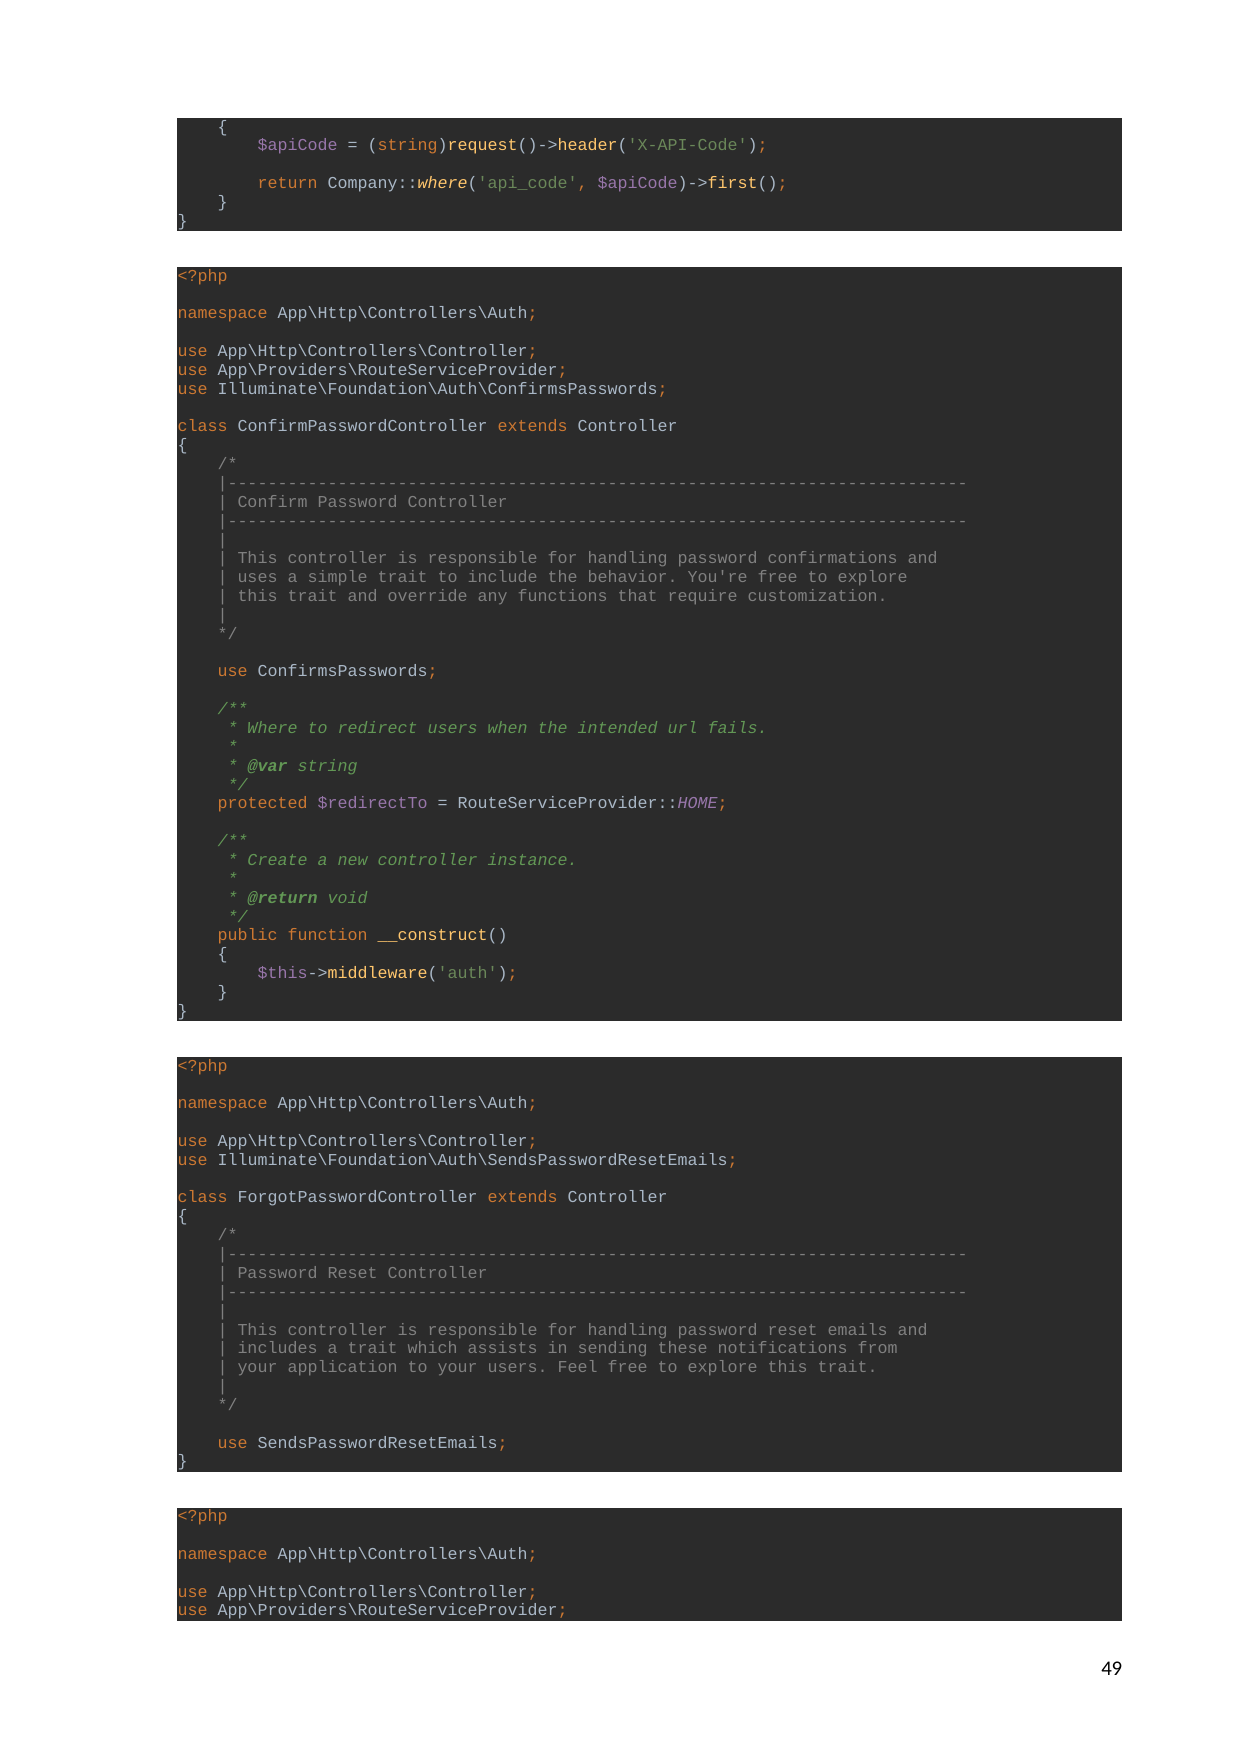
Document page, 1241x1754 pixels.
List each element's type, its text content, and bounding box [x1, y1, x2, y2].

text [177, 1508, 1122, 1621]
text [177, 118, 1122, 231]
text <?php namespace App\Http\Controllers\Auth; use App\Http\Controllers\Controller; use App\Providers\RouteServiceProvider; use Illuminate\Foundation\Auth\ConfirmsPasswords; class ConfirmPasswordController extends Controller { /* |-------------------------------------------------------------------------- | Confirm Password Controller |-------------------------------------------------------------------------- | | This controller is responsible for handling password confirmations and | uses a simple trait to include the behavior. You're free to explore | this trait and override any functions that require customization. | */ use ConfirmsPasswords; /** * Where to redirect users when the intended url fails. * * @var string */ protected $redirectTo = RouteServiceProvider::HOME; /** * Create a new controller instance. * * @return void */ public function __construct() { $this->middleware('auth'); } } [177, 267, 1122, 1021]
text <?php namespace App\Http\Controllers\Auth; use App\Http\Controllers\Controller; use Illuminate\Foundation\Auth\SendsPasswordResetEmails; class ForgotPasswordController extends Controller { /* |-------------------------------------------------------------------------- | Password Reset Controller |-------------------------------------------------------------------------- | | This controller is responsible for handling password reset emails and | includes a trait which assists in sending these notifications from | your application to your users. Feel free to explore this trait. | */ use SendsPasswordResetEmails; } [177, 1057, 1122, 1472]
